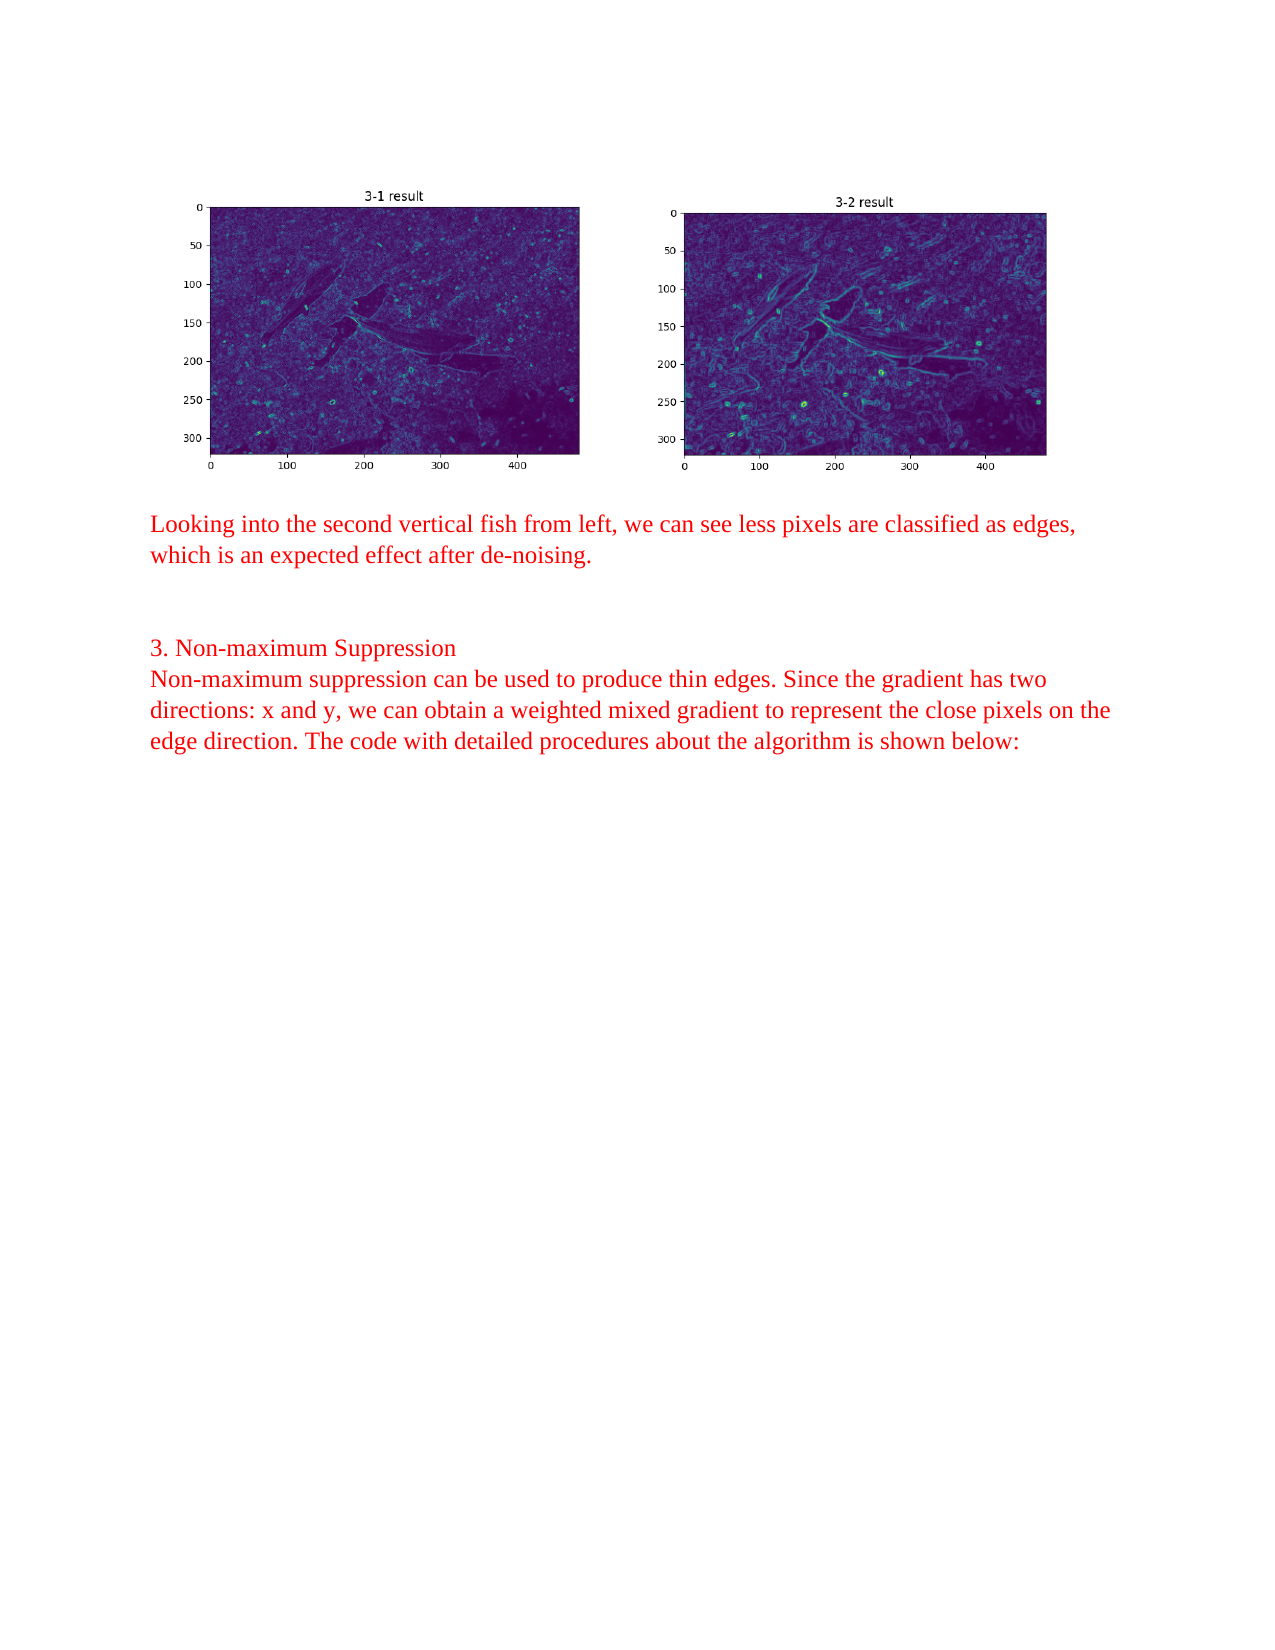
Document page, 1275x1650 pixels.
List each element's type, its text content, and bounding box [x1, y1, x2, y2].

text Non-maximum suppression can be used to produce thin edges. Since the gradient has two directions: x and y, we can obtain a weighted mixed gradient to represent the close pixels on the edge direction. The code with detailed procedures about the algorithm is shown below: [150, 664, 1125, 755]
text Looking into the second vertical fish from left, we can see less pixels are classified as edges, which is an expected effect after de-noising. [150, 509, 1125, 569]
picture [150, 150, 1092, 507]
text 3. Non-maximum Suppression [150, 633, 1125, 662]
